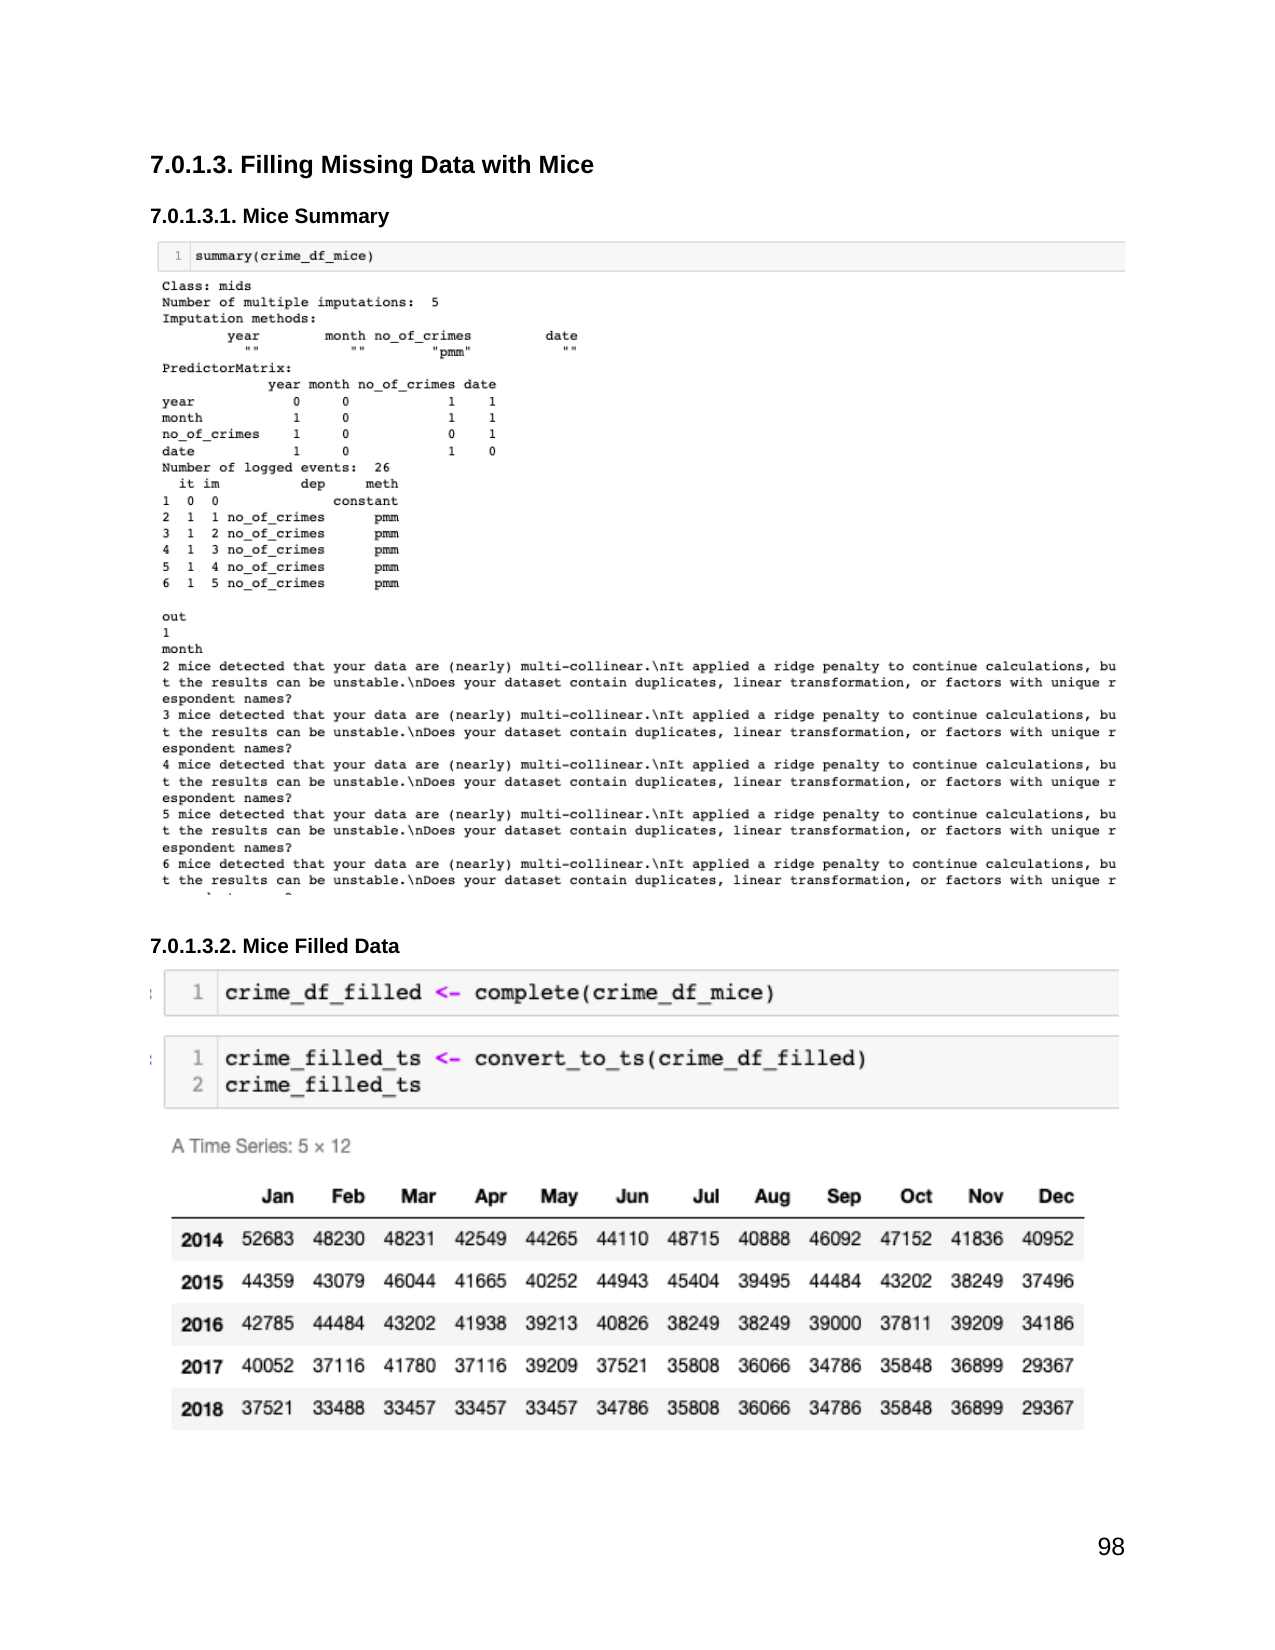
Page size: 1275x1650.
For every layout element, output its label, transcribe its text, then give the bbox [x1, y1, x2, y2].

picture [150, 236, 1125, 895]
subtitle 7.0.1.3.2. Mice Filled Data [150, 934, 1125, 958]
subtitle 7.0.1.3. Filling Missing Data with Mice [150, 150, 1125, 179]
picture [150, 966, 1119, 1443]
subtitle 7.0.1.3.1. Mice Summary [150, 204, 1125, 228]
